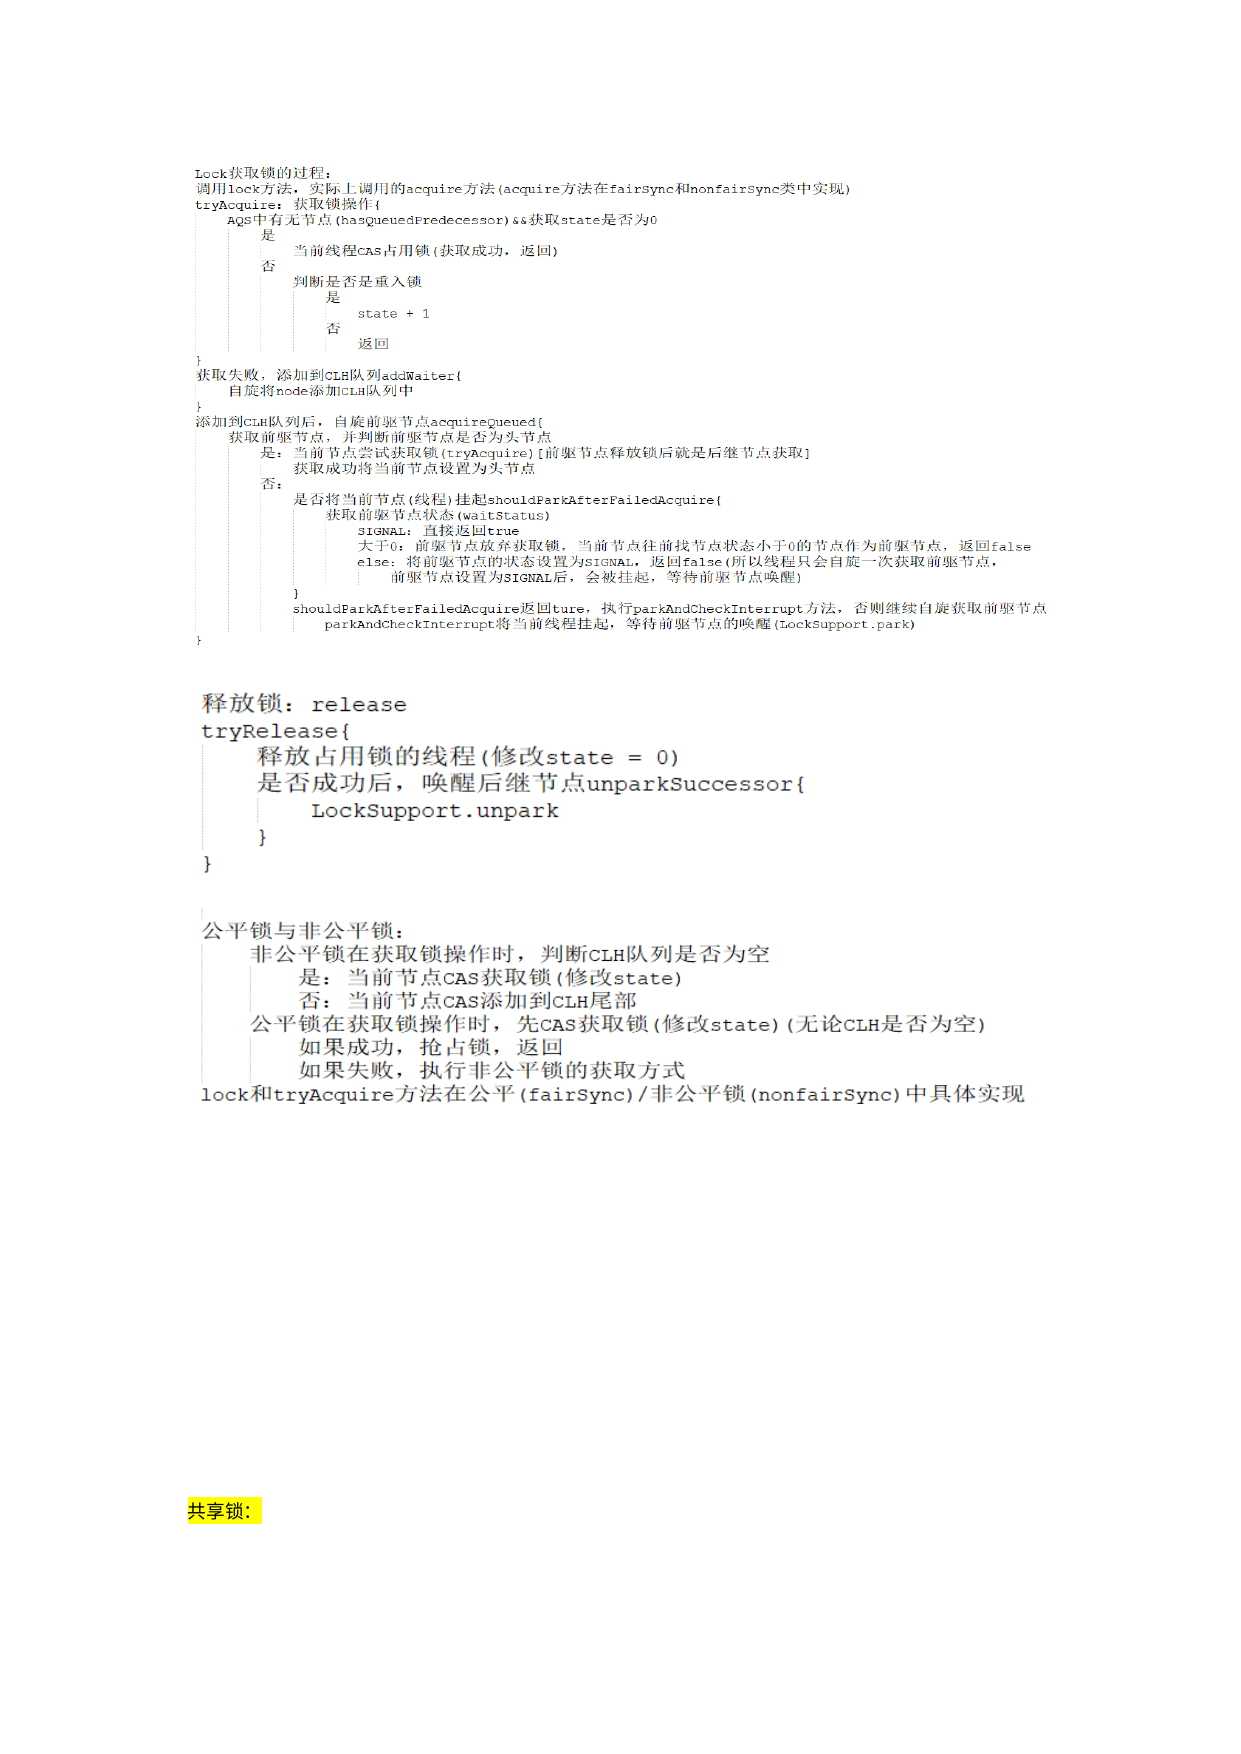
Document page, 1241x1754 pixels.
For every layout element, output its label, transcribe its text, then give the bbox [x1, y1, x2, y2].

picture [187, 682, 815, 884]
picture [187, 162, 1053, 659]
text 共享锁： [187, 1494, 1053, 1527]
picture [187, 909, 1053, 1125]
